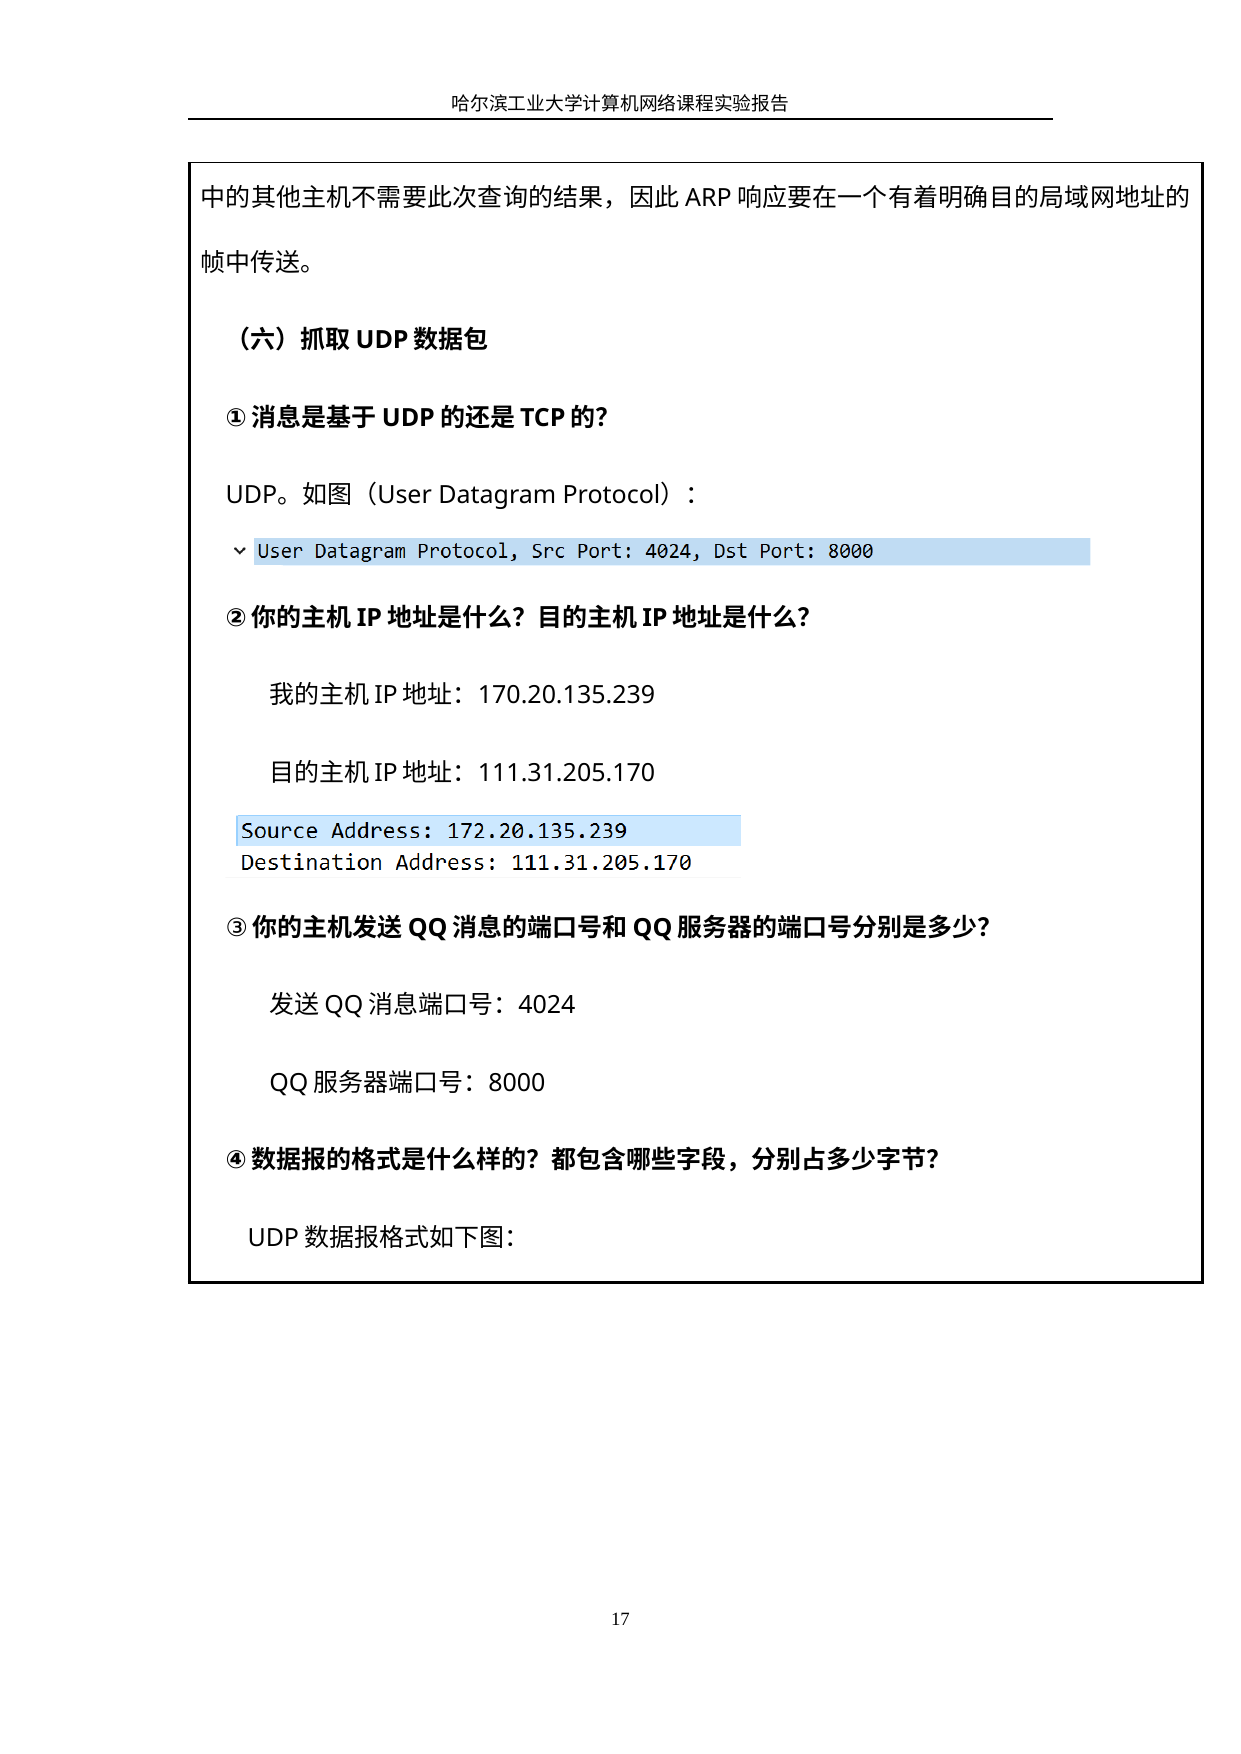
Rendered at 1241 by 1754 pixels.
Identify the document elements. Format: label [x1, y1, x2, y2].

picture [225, 538, 1091, 566]
table_cell [191, 163, 1201, 1281]
picture [225, 815, 741, 878]
